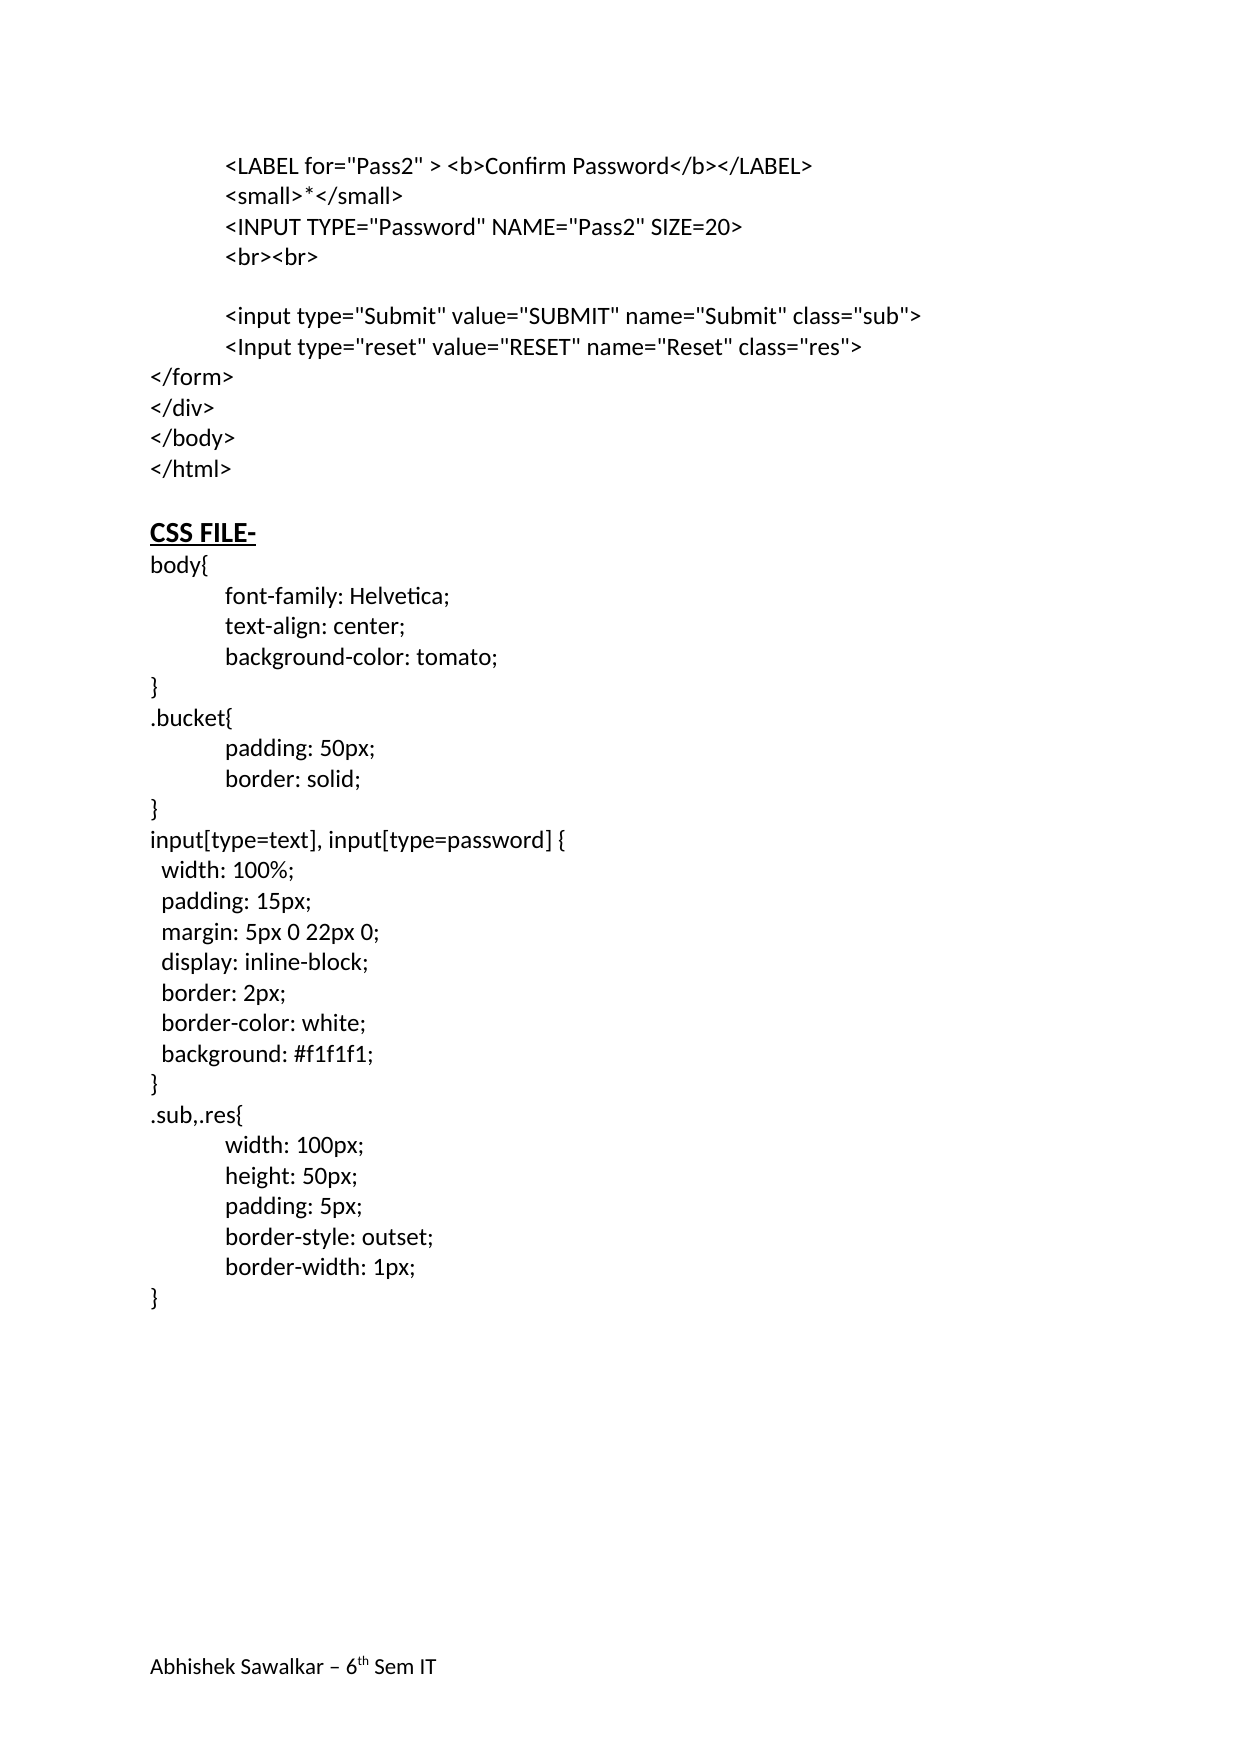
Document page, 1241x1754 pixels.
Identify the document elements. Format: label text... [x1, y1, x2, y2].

text border-width: 1px; [150, 1251, 1090, 1282]
text </form> [150, 361, 1090, 392]
text text-align: center; [150, 610, 1090, 641]
text width: 100%; [150, 854, 1090, 885]
text body{ [150, 549, 1090, 580]
text CSS FILE- [150, 514, 1090, 549]
text padding: 15px; [150, 885, 1090, 916]
text height: 50px; [150, 1160, 1090, 1190]
text display: inline-block; [150, 946, 1090, 977]
text .sub,.res{ [150, 1099, 1090, 1129]
text <LABEL for="Pass2" > <b>Confirm Password</b></LABEL> [150, 150, 1090, 181]
text .bucket{ [150, 702, 1090, 732]
text border-style: outset; [150, 1221, 1090, 1251]
text width: 100px; [150, 1129, 1090, 1160]
text margin: 5px 0 22px 0; [150, 916, 1090, 946]
text } [150, 671, 1090, 702]
text } [150, 1068, 1090, 1099]
text <INPUT TYPE="Password" NAME="Pass2" SIZE=20> [150, 211, 1090, 242]
text padding: 5px; [150, 1190, 1090, 1221]
text } [150, 793, 1090, 824]
text <input type="Submit" value="SUBMIT" name="Submit" class="sub"> [150, 300, 1090, 331]
text </div> [150, 392, 1090, 422]
text <small>*</small> [150, 181, 1090, 211]
text <Input type="reset" value="RESET" name="Reset" class="res"> [150, 331, 1090, 361]
text border: solid; [150, 763, 1090, 793]
text background-color: tomato; [150, 641, 1090, 671]
text </body> [150, 422, 1090, 453]
text background: #f1f1f1; [150, 1038, 1090, 1068]
text font-family: Helvetica; [150, 580, 1090, 610]
text border: 2px; [150, 977, 1090, 1007]
text input[type=text], input[type=password] { [150, 824, 1090, 854]
text border-color: white; [150, 1007, 1090, 1038]
text } [150, 1282, 1090, 1312]
text padding: 50px; [150, 732, 1090, 763]
text </html> [150, 453, 1090, 483]
text <br><br> [150, 242, 1090, 272]
